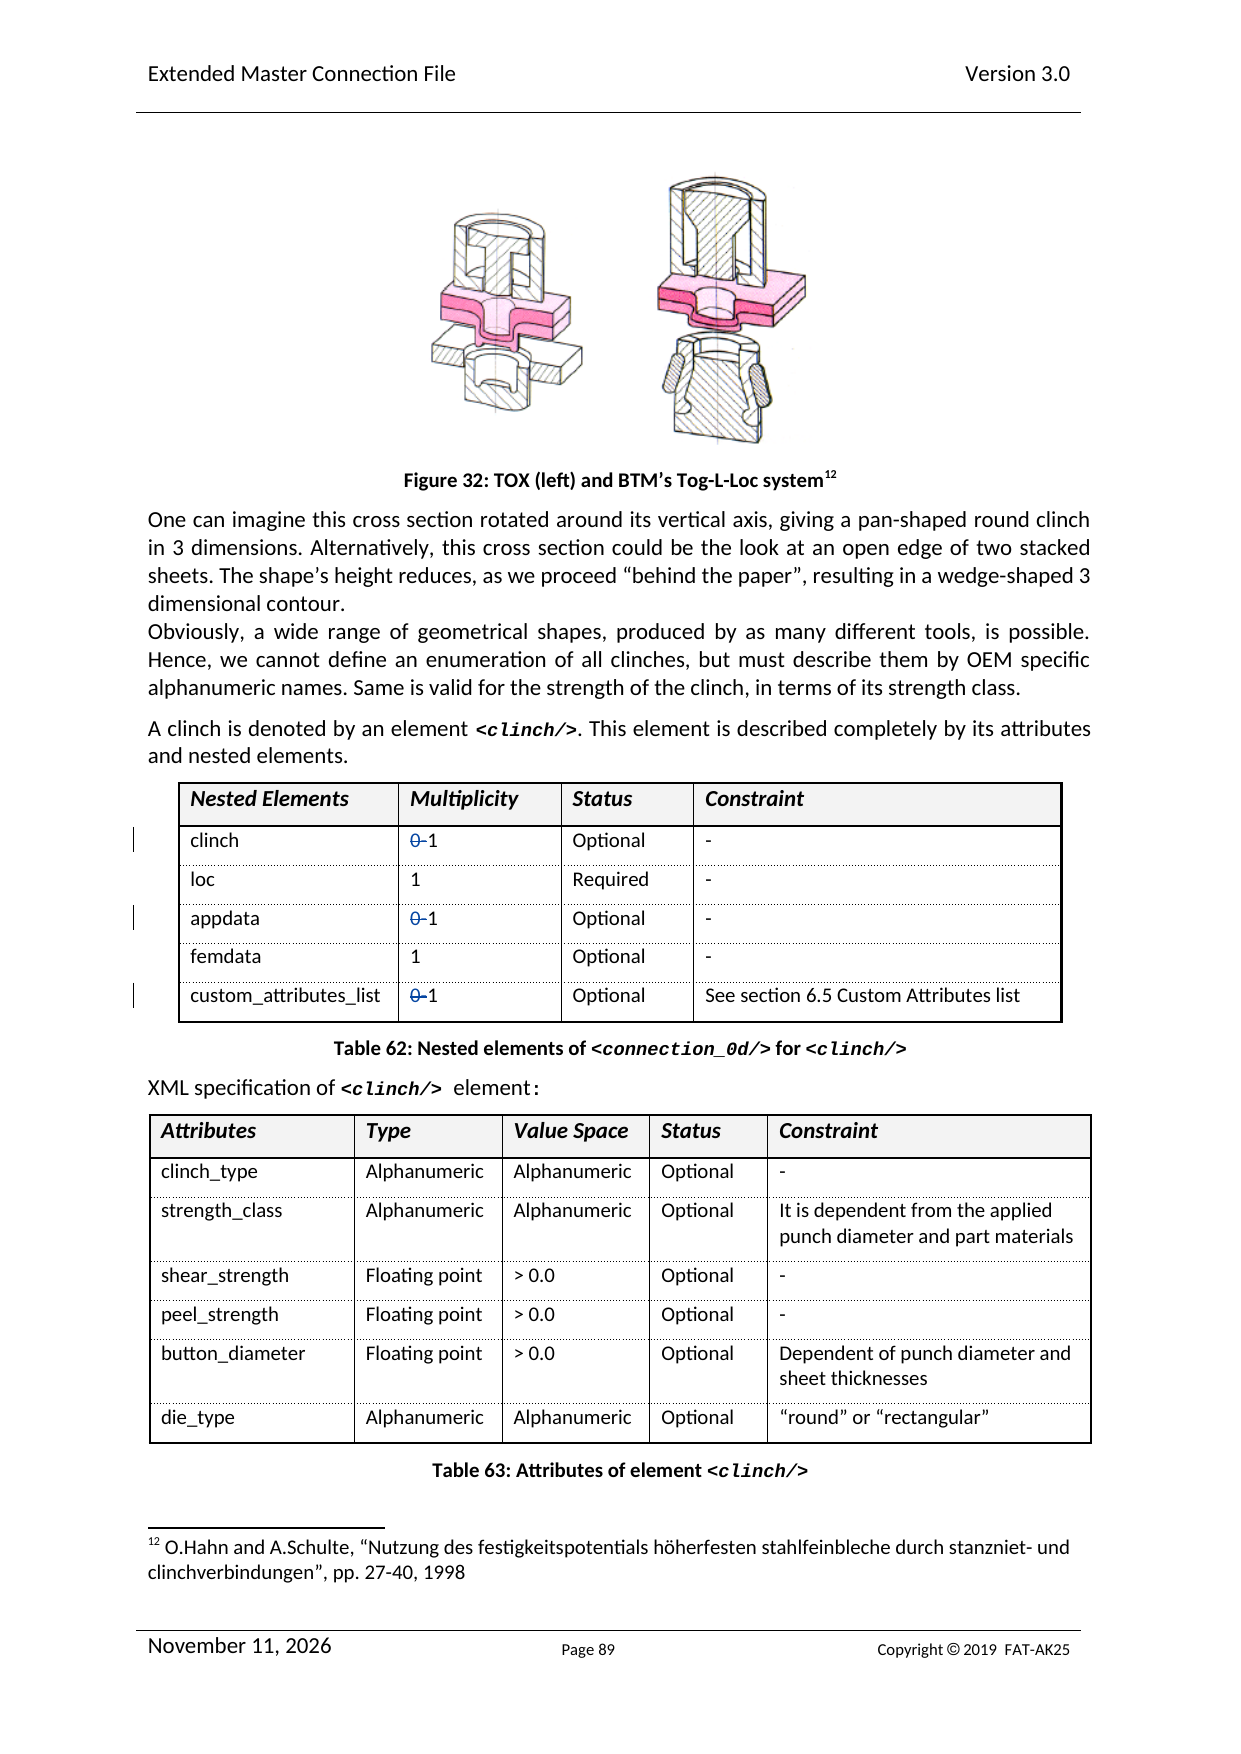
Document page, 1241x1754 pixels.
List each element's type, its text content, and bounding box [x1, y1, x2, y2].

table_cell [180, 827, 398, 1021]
text Obviously, a wide range of geometrical shapes, produced by as many different tools, is possible. Hence, we cannot define an enumeration of all clinches, but must describe them by OEM specific alphanumeric names. Same is valid for the strength of the clinch, in terms of its strength class. [148, 617, 1092, 701]
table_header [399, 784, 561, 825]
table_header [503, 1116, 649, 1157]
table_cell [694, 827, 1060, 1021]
text XML specification of <clinch/> element: [148, 1073, 1092, 1102]
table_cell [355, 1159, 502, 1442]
text Table 63: Attributes of element <clinch/> [148, 1457, 1092, 1483]
text A clinch is denoted by an element <clinch/>. This element is described completely by its attributes and nested elements. [148, 714, 1092, 770]
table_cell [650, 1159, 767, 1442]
picture [397, 153, 844, 455]
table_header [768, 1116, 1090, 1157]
text One can imagine this cross section rotated around its vertical axis, giving a pan-shaped round clinch in 3 dimensions. Alternatively, this cross section could be the look at an open edge of two stacked sheets. The shape’s height reduces, as we proceed “behind the paper”, resulting in a wedge-shaped 3 dimensional contour. [148, 505, 1092, 617]
text Figure 32: TOX (left) and BTM’s Tog-L-Loc system [148, 467, 1092, 492]
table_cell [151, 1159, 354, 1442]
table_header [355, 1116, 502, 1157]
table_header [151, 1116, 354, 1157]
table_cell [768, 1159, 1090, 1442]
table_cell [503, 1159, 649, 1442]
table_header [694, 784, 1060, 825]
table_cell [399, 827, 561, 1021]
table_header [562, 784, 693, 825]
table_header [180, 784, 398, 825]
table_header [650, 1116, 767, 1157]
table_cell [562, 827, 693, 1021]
text Table 62: Nested elements of <connection_0d/> for <clinch/> [148, 1035, 1092, 1061]
